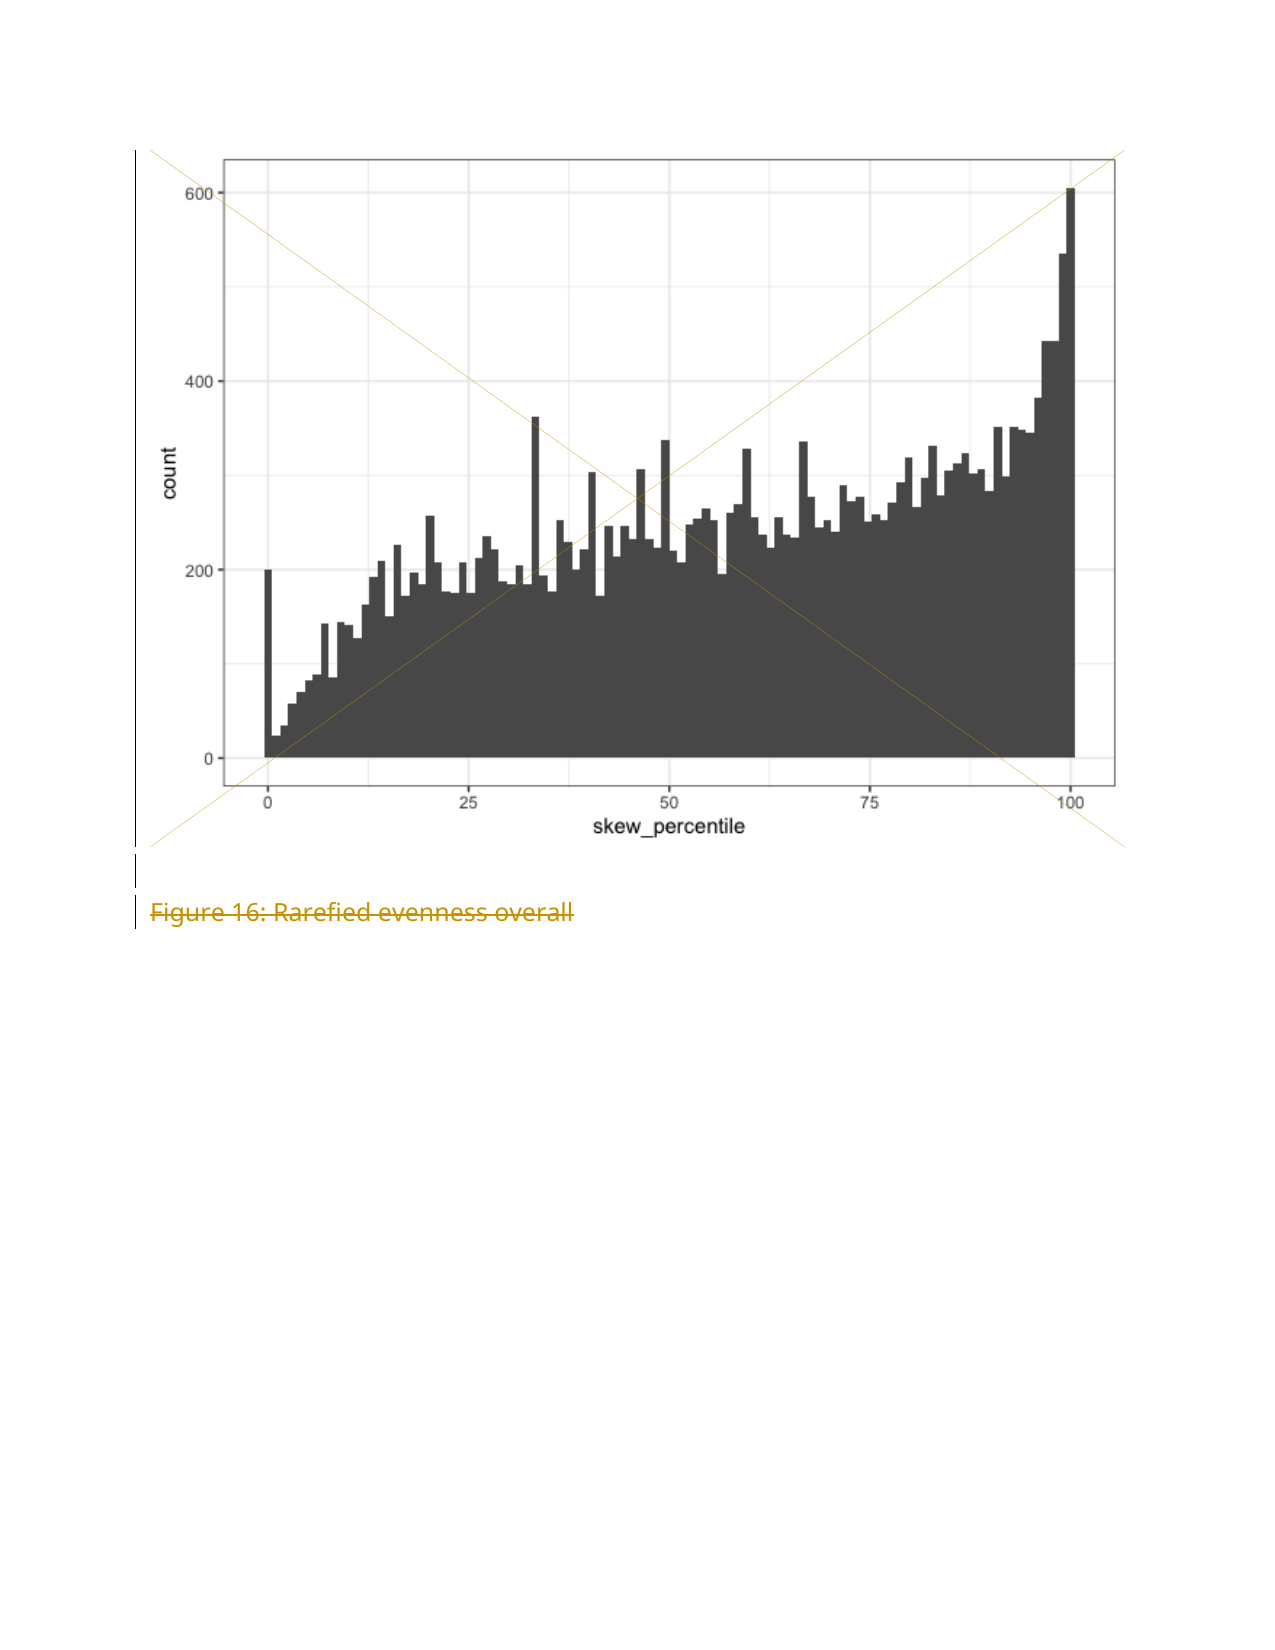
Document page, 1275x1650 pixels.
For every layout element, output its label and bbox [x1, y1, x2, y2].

picture [152, 150, 1123, 498]
picture [150, 151, 636, 846]
picture [639, 151, 1125, 846]
picture [151, 500, 1124, 848]
